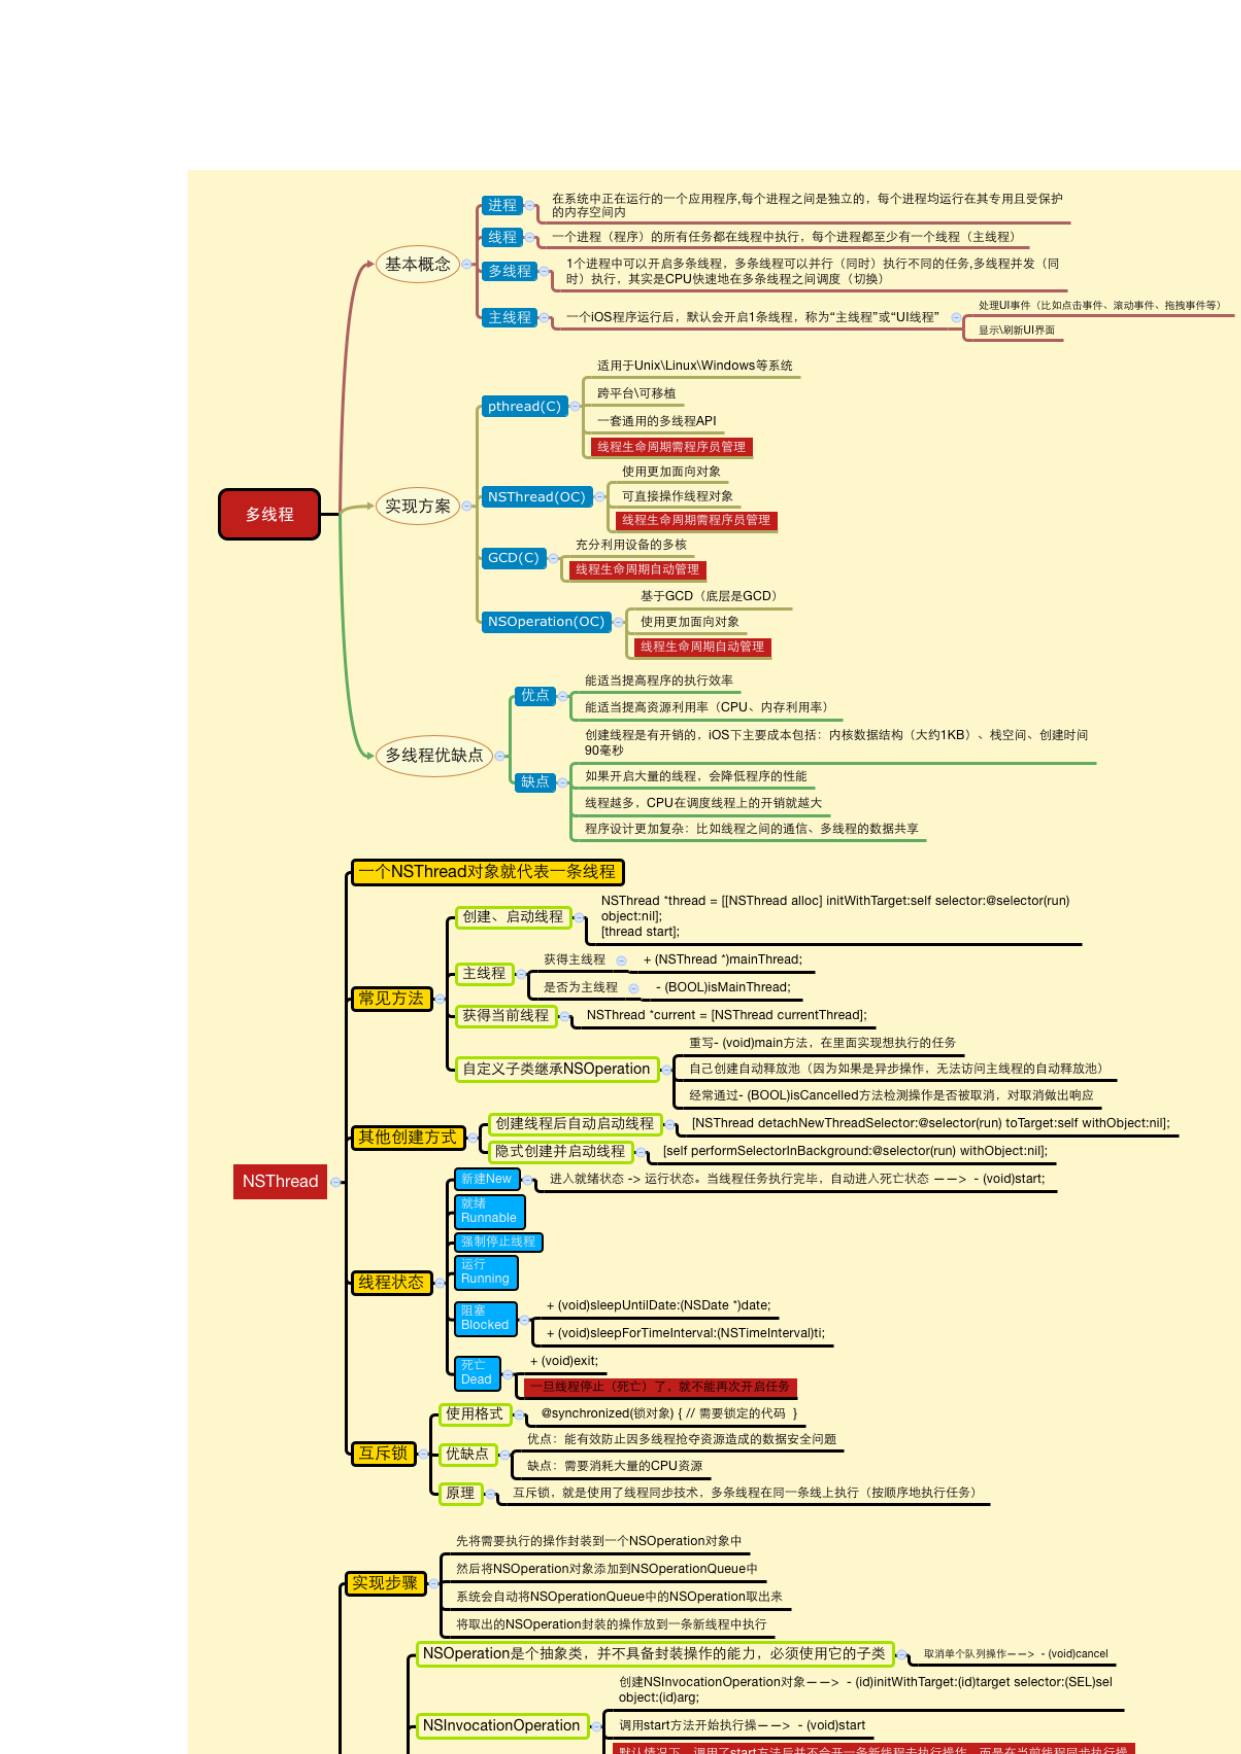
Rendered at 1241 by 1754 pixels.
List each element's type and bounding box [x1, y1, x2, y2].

picture [187, 170, 1241, 1754]
